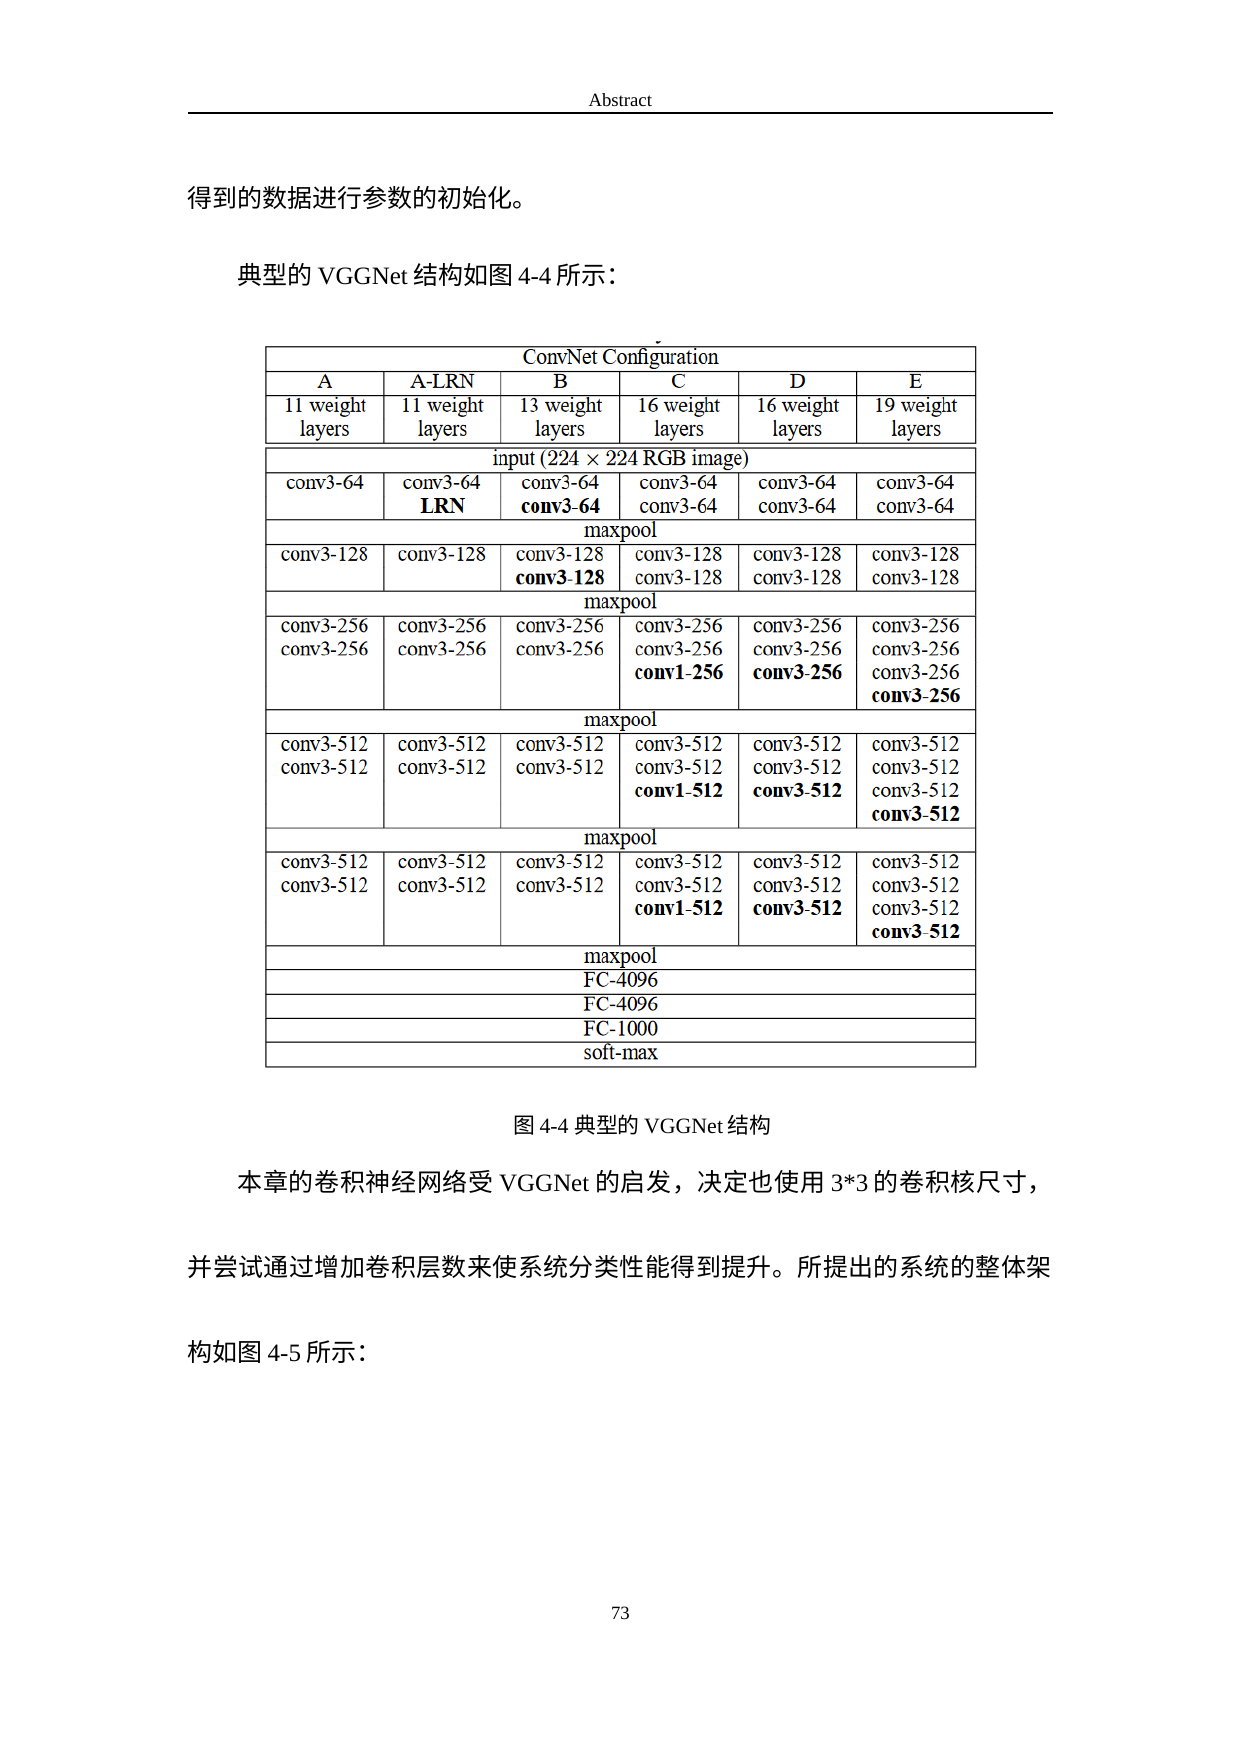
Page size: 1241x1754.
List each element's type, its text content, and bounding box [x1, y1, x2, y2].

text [187, 163, 1053, 231]
text 典型的VGGNet结构如图4-4所示： [187, 240, 1053, 308]
picture [262, 341, 978, 1073]
text 本章的卷积神经网络受VGGNet的启发，决定也使用3*3的卷积核尺寸，并尝试通过增加卷积层数来使系统分类性能得到提升。所提出的系统的整体架构如图4-5所示： [187, 1147, 1053, 1384]
subtitle 图4-4 典型的VGGNet结构 [187, 1107, 1053, 1141]
